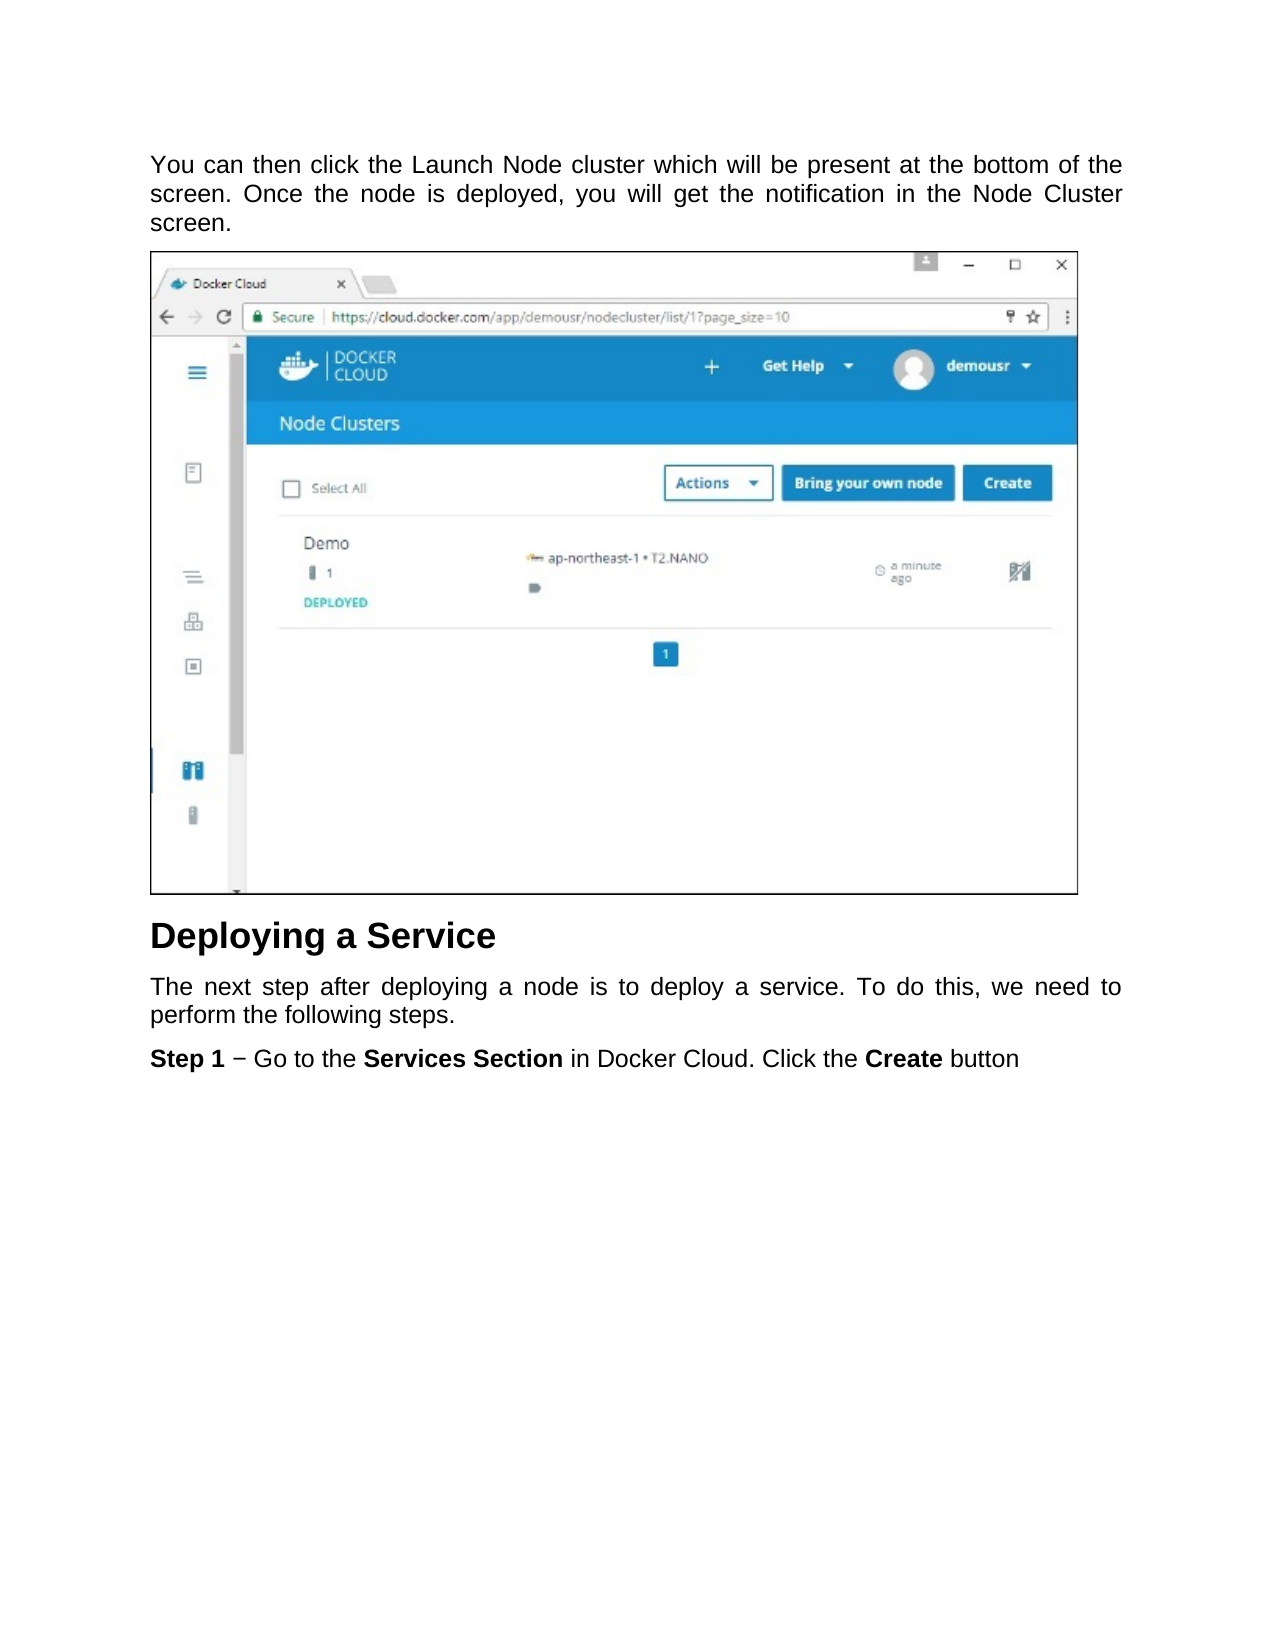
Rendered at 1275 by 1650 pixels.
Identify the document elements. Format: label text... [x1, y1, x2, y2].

picture [150, 251, 1079, 895]
subtitle Deploying a Service [150, 914, 1125, 956]
text You can then click the Launch Node cluster which will be present at the bottom of the screen. Once the node is deployed, you will get the notification in the Node Cluster screen. [150, 150, 1125, 236]
text Step 1 − Go to the Services Section in Docker Cloud. Click the Create button [150, 1044, 1125, 1073]
text The next step after deploying a node is to deploy a service. To do this, we need to perform the following steps. [150, 972, 1125, 1029]
